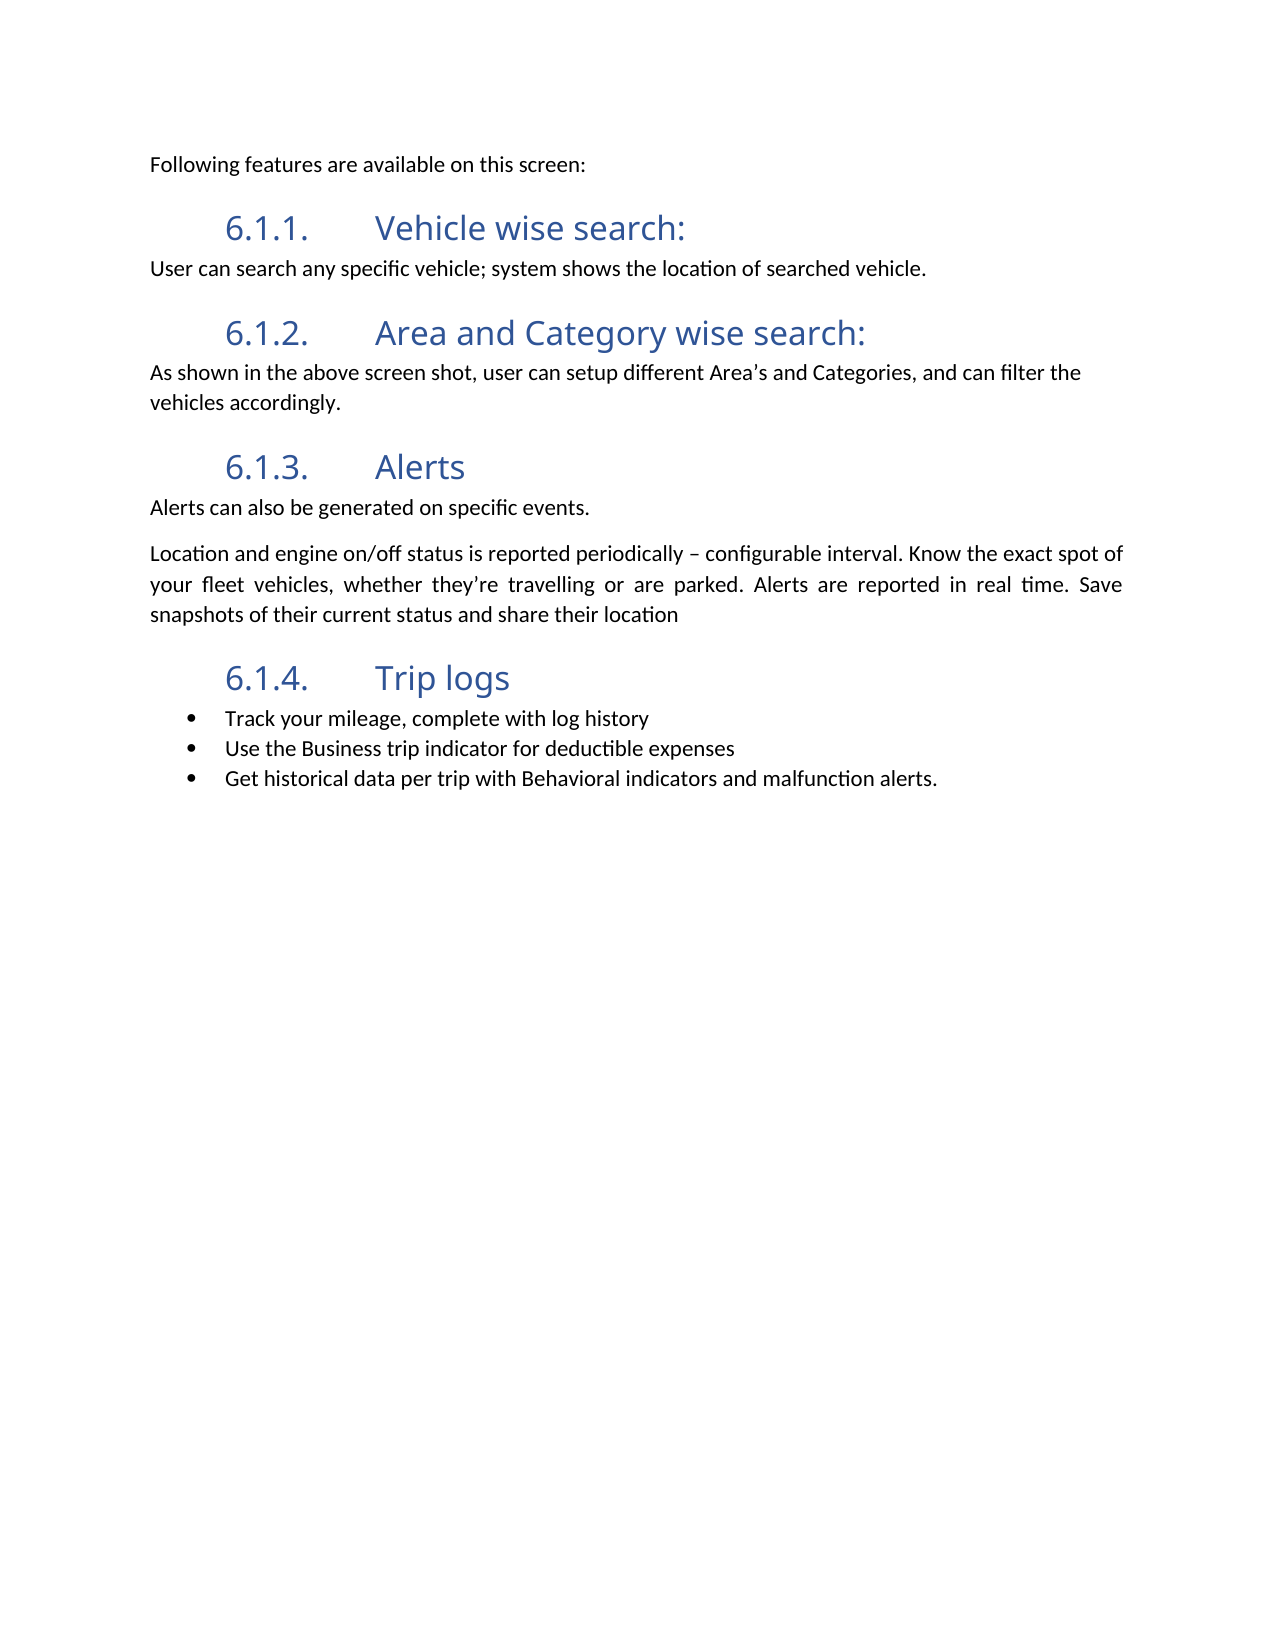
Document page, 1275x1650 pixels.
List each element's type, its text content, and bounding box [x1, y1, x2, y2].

text As shown in the above screen shot, user can setup different Area’s and Categories, and can filter the vehicles accordingly. [150, 358, 1125, 417]
subtitle Trip logs [225, 655, 1125, 701]
text Following features are available on this screen: [150, 150, 1125, 178]
text Alerts can also be generated on specific events. [150, 493, 1125, 521]
subtitle Area and Category wise search: [225, 309, 1125, 355]
list Track your mileage, complete with log history [187, 704, 1125, 732]
list Use the Business trip indicator for deductible expenses [187, 734, 1125, 762]
text Location and engine on/off status is reported periodically – configurable interval. Know the exact spot of your fleet vehicles, whether they’re travelling or are parked. Alerts are reported in real time. Save snapshots of their current status and share their location [150, 539, 1125, 628]
subtitle Alerts [225, 444, 1125, 489]
subtitle Vehicle wise search: [225, 205, 1125, 251]
list Get historical data per trip with Behavioral indicators and malfunction alerts. [187, 764, 1125, 793]
text User can search any specific vehicle; system shows the location of searched vehicle. [150, 254, 1125, 282]
